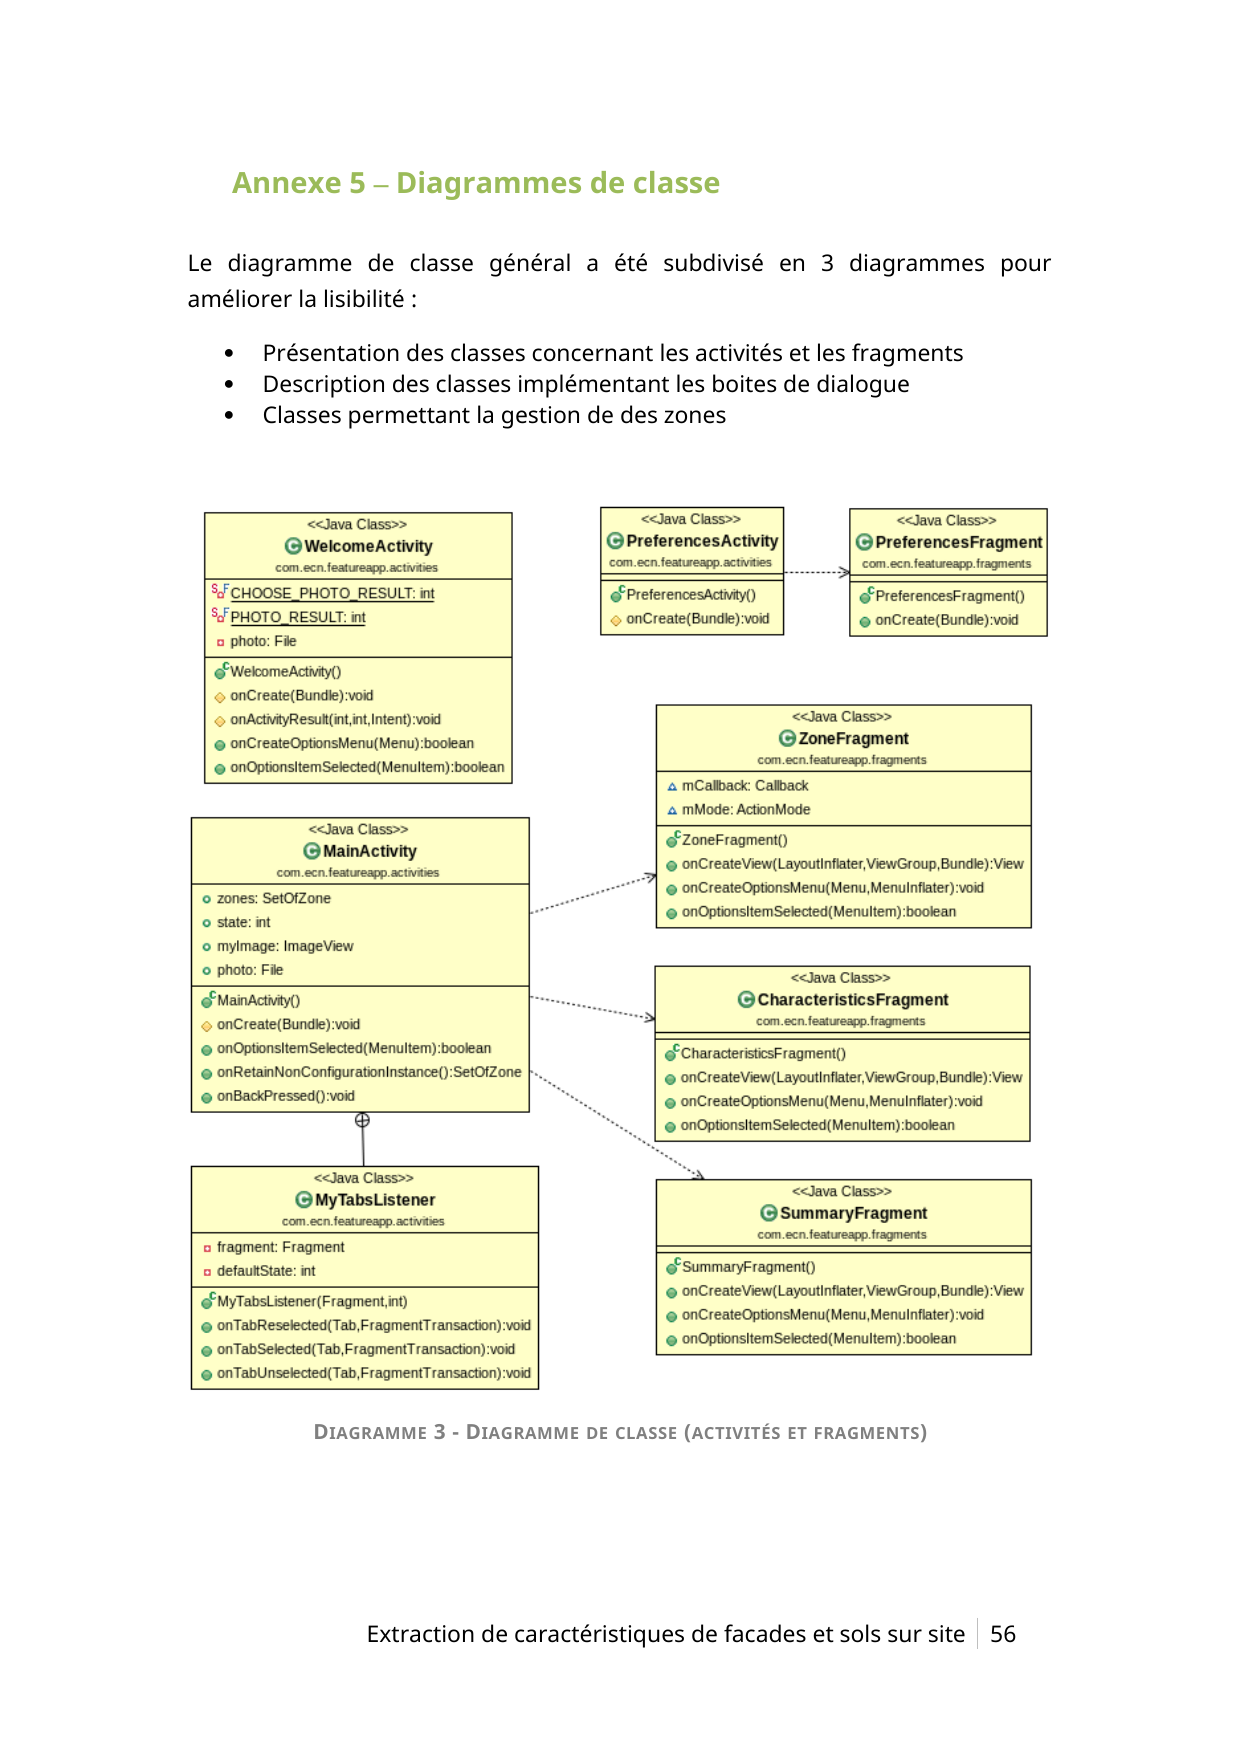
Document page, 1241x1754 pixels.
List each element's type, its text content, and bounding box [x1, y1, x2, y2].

subtitle Annexe 5 – Diagrammes de classe [232, 162, 1053, 202]
picture [187, 503, 1052, 1394]
text Le diagramme de classe général a été subdivisé en 3 diagrammes pour améliorer la lisibilité : [187, 247, 1053, 314]
list Présentation des classes concernant les activités et les fragments [225, 337, 1053, 368]
list Description des classes implémentant les boites de dialogue [225, 368, 1053, 399]
list Classes permettant la gestion de des zones [225, 399, 1053, 431]
